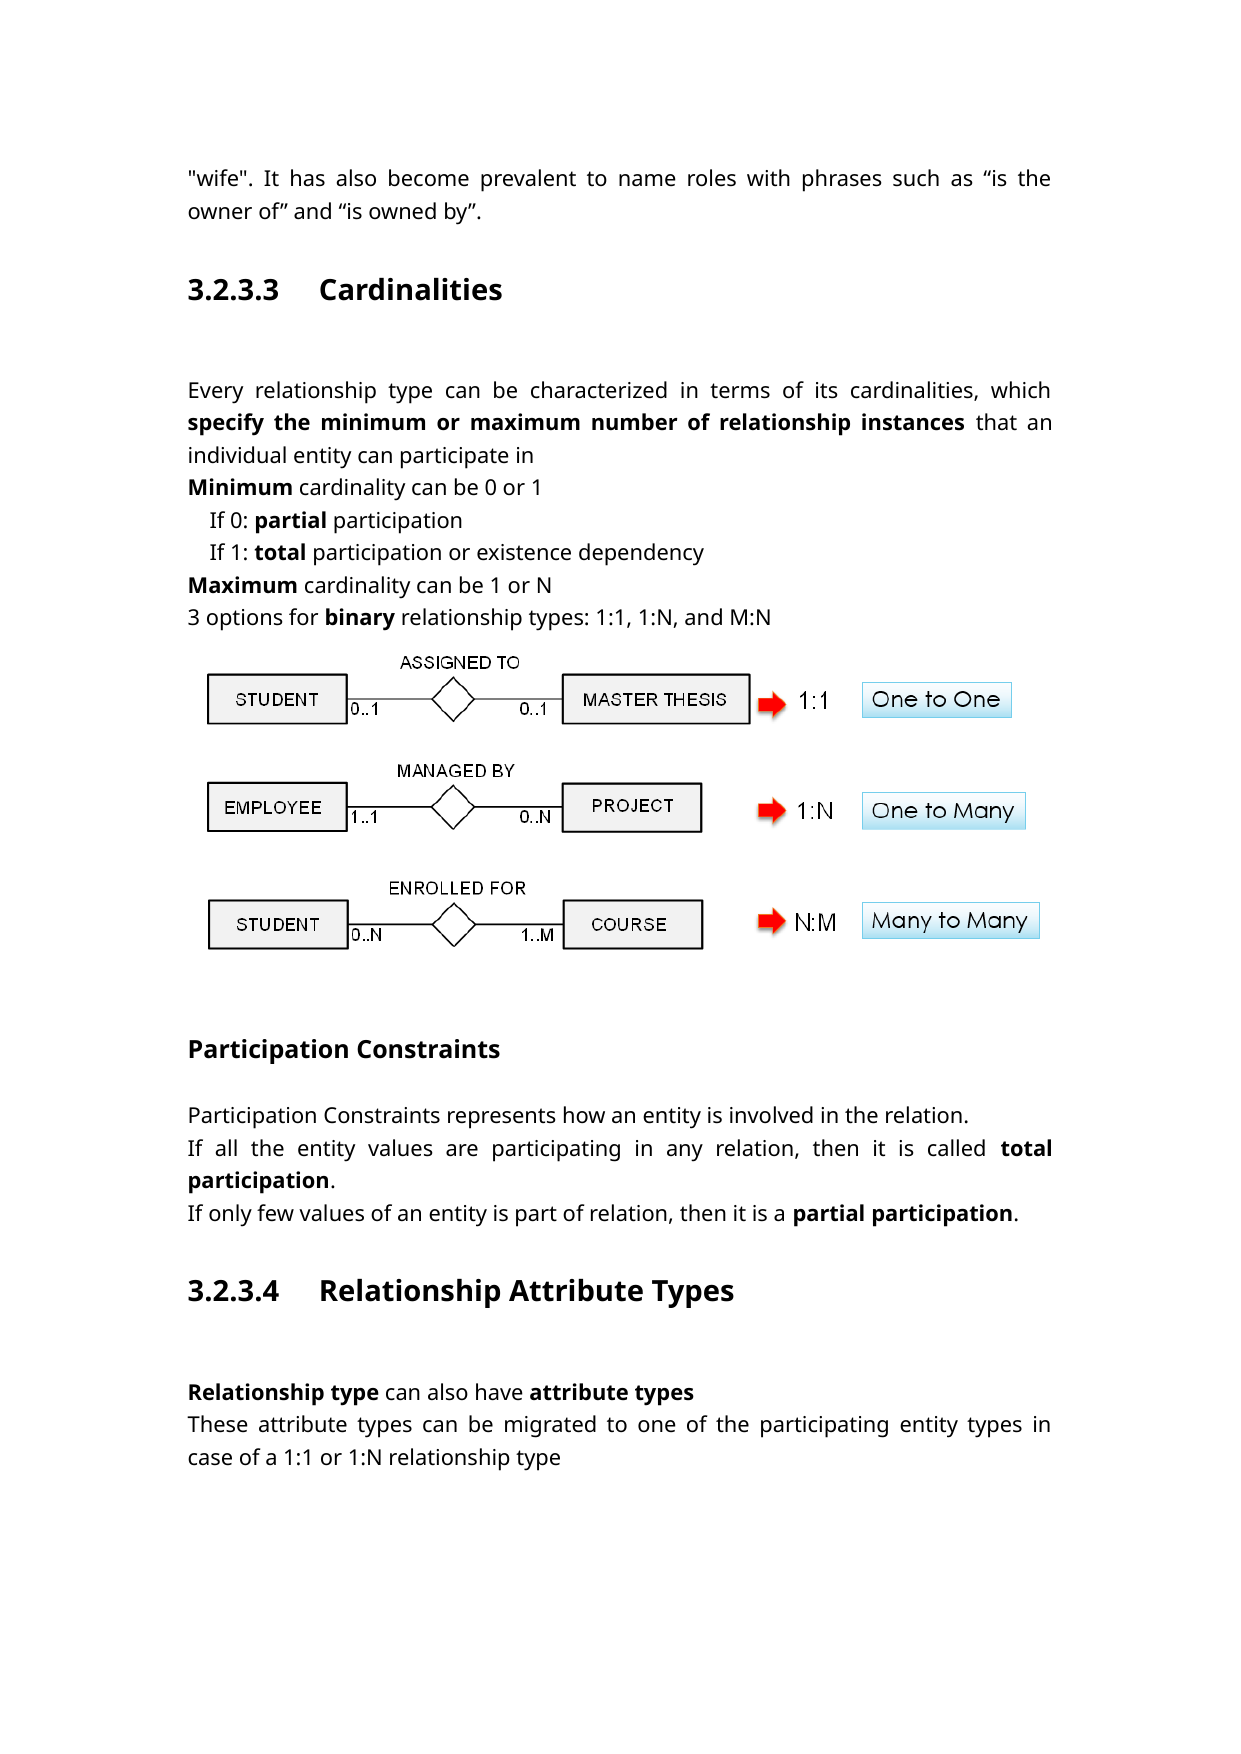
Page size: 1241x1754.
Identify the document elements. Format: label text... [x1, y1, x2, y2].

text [187, 162, 1053, 227]
text 3 options for binary relationship types: 1:1, 1:N, and M:N [187, 601, 1053, 633]
picture [187, 633, 1053, 960]
text Every relationship type can be characterized in terms of its cardinalities, which specify the minimum or maximum number of relationship instances that an individual entity can participate in [187, 373, 1053, 471]
text Minimum cardinality can be 0 or 1 [187, 471, 1053, 503]
text If all the entity values are participating in any relation, then it is called total participation. [187, 1131, 1053, 1196]
text Relationship type can also have attribute types [187, 1375, 1053, 1408]
subtitle Relationship Attribute Types [187, 1258, 1053, 1323]
text These attribute types can be migrated to one of the participating entity types in case of a 1:1 or 1:N relationship type [187, 1408, 1053, 1473]
text Participation Constraints represents how an entity is involved in the relation. [187, 1099, 1053, 1131]
subtitle Cardinalities [187, 256, 1053, 321]
text If 1: total participation or existence dependency [209, 536, 1053, 568]
text If only few values of an entity is part of relation, then it is a partial participation. [187, 1196, 1053, 1229]
text Maximum cardinality can be 1 or N [187, 568, 1053, 601]
text If 0: partial participation [209, 503, 1053, 536]
subtitle Participation Constraints [187, 1016, 1053, 1081]
